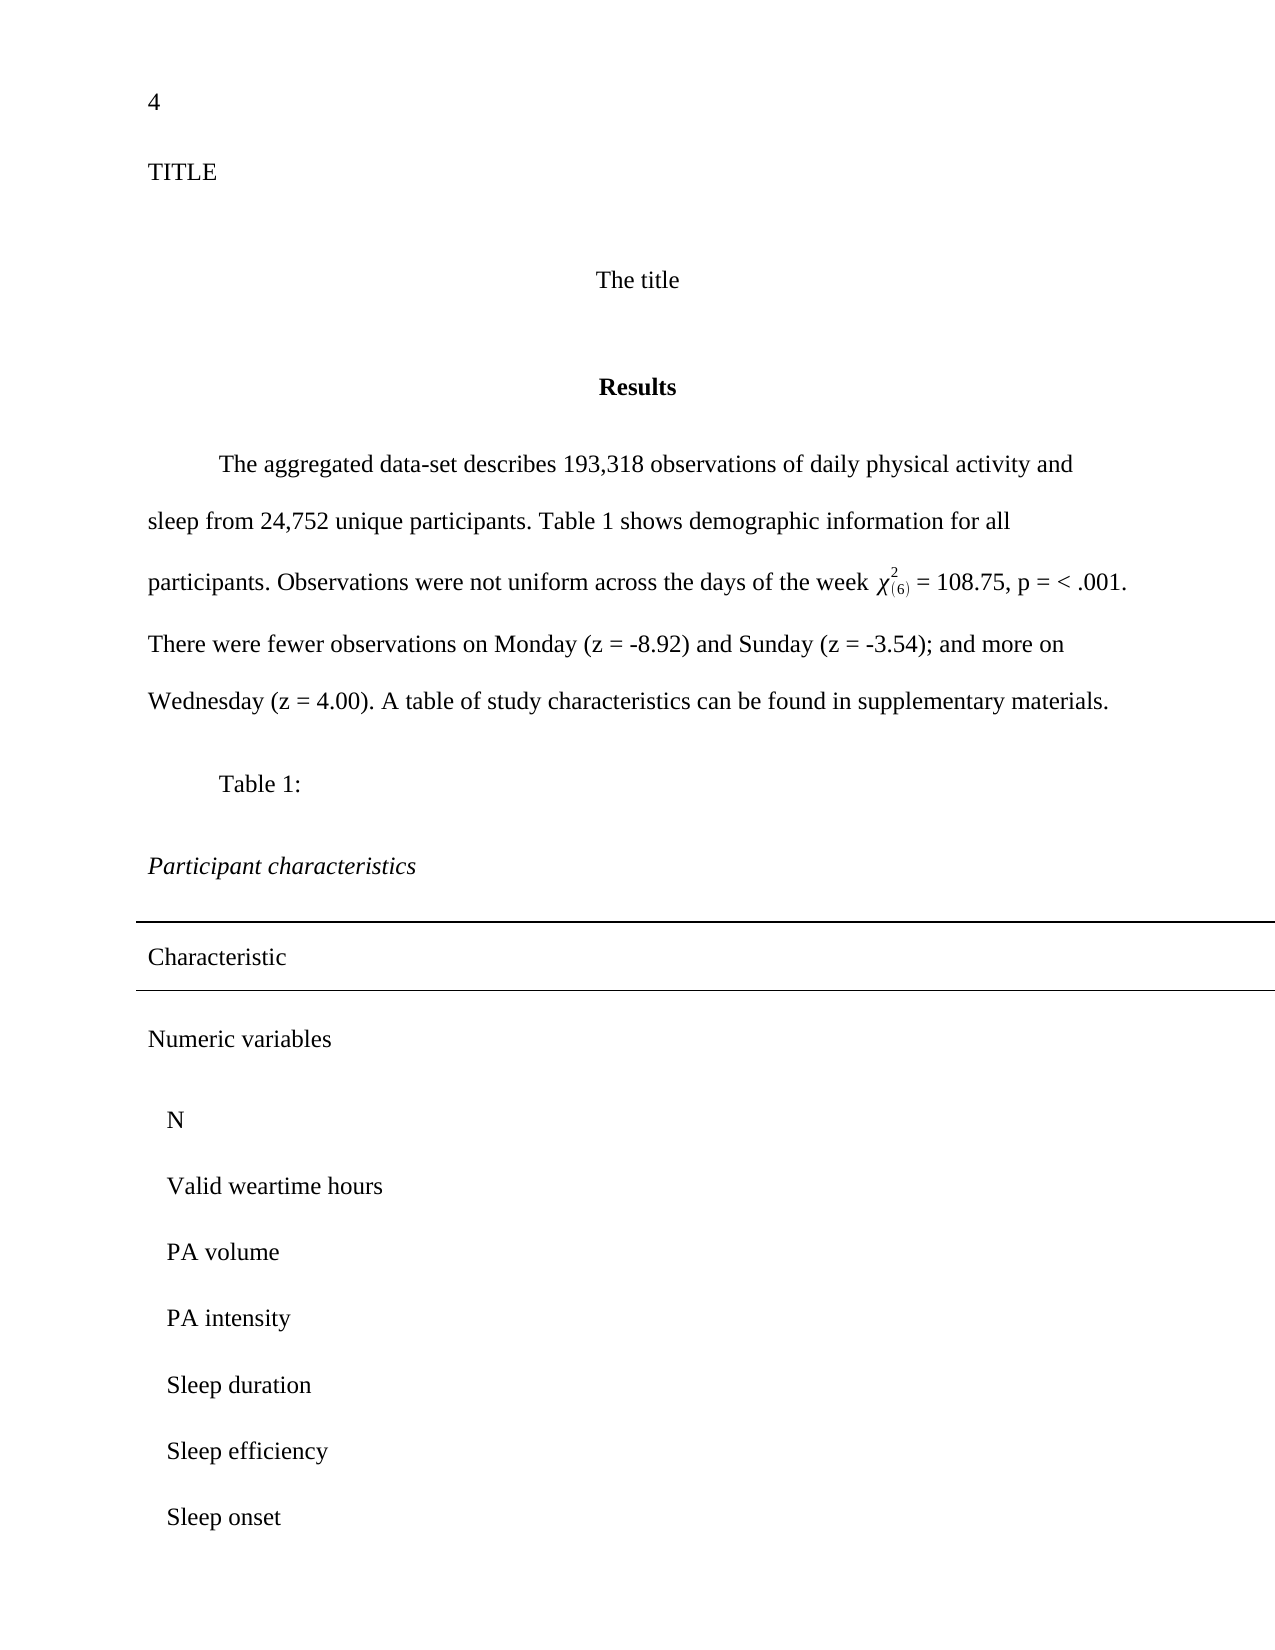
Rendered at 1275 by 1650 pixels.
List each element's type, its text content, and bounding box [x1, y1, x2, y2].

table_cell N [136, 1086, 1274, 1152]
table_cell PA volume [136, 1219, 1274, 1285]
text Table 1: [148, 769, 1127, 797]
table_cell Numeric variables [136, 991, 1274, 1086]
table_cell PA intensity [136, 1285, 1274, 1351]
table_cell Sleep onset [136, 1484, 1274, 1531]
text Participant characteristics [148, 851, 1127, 880]
table_header Characteristic [136, 923, 1274, 989]
text The title [148, 265, 1127, 294]
text The aggregated data-set describes 193,318 observations of daily physical activity and sleep from 24,752 unique participants. Table 1 shows demographic information for all participants. Observations were not uniform across the days of the week = 108.75, p = < .001. There were fewer observations on Monday (z = -8.92) and Sunday (z = -3.54); and more on Wednesday (z = 4.00). A table of study characteristics can be found in supplementary materials. [148, 449, 1127, 715]
table_cell Valid weartime hours [136, 1152, 1274, 1218]
subtitle Results [148, 372, 1127, 401]
table_cell Sleep duration [136, 1351, 1274, 1417]
table_cell Sleep efficiency [136, 1417, 1274, 1483]
